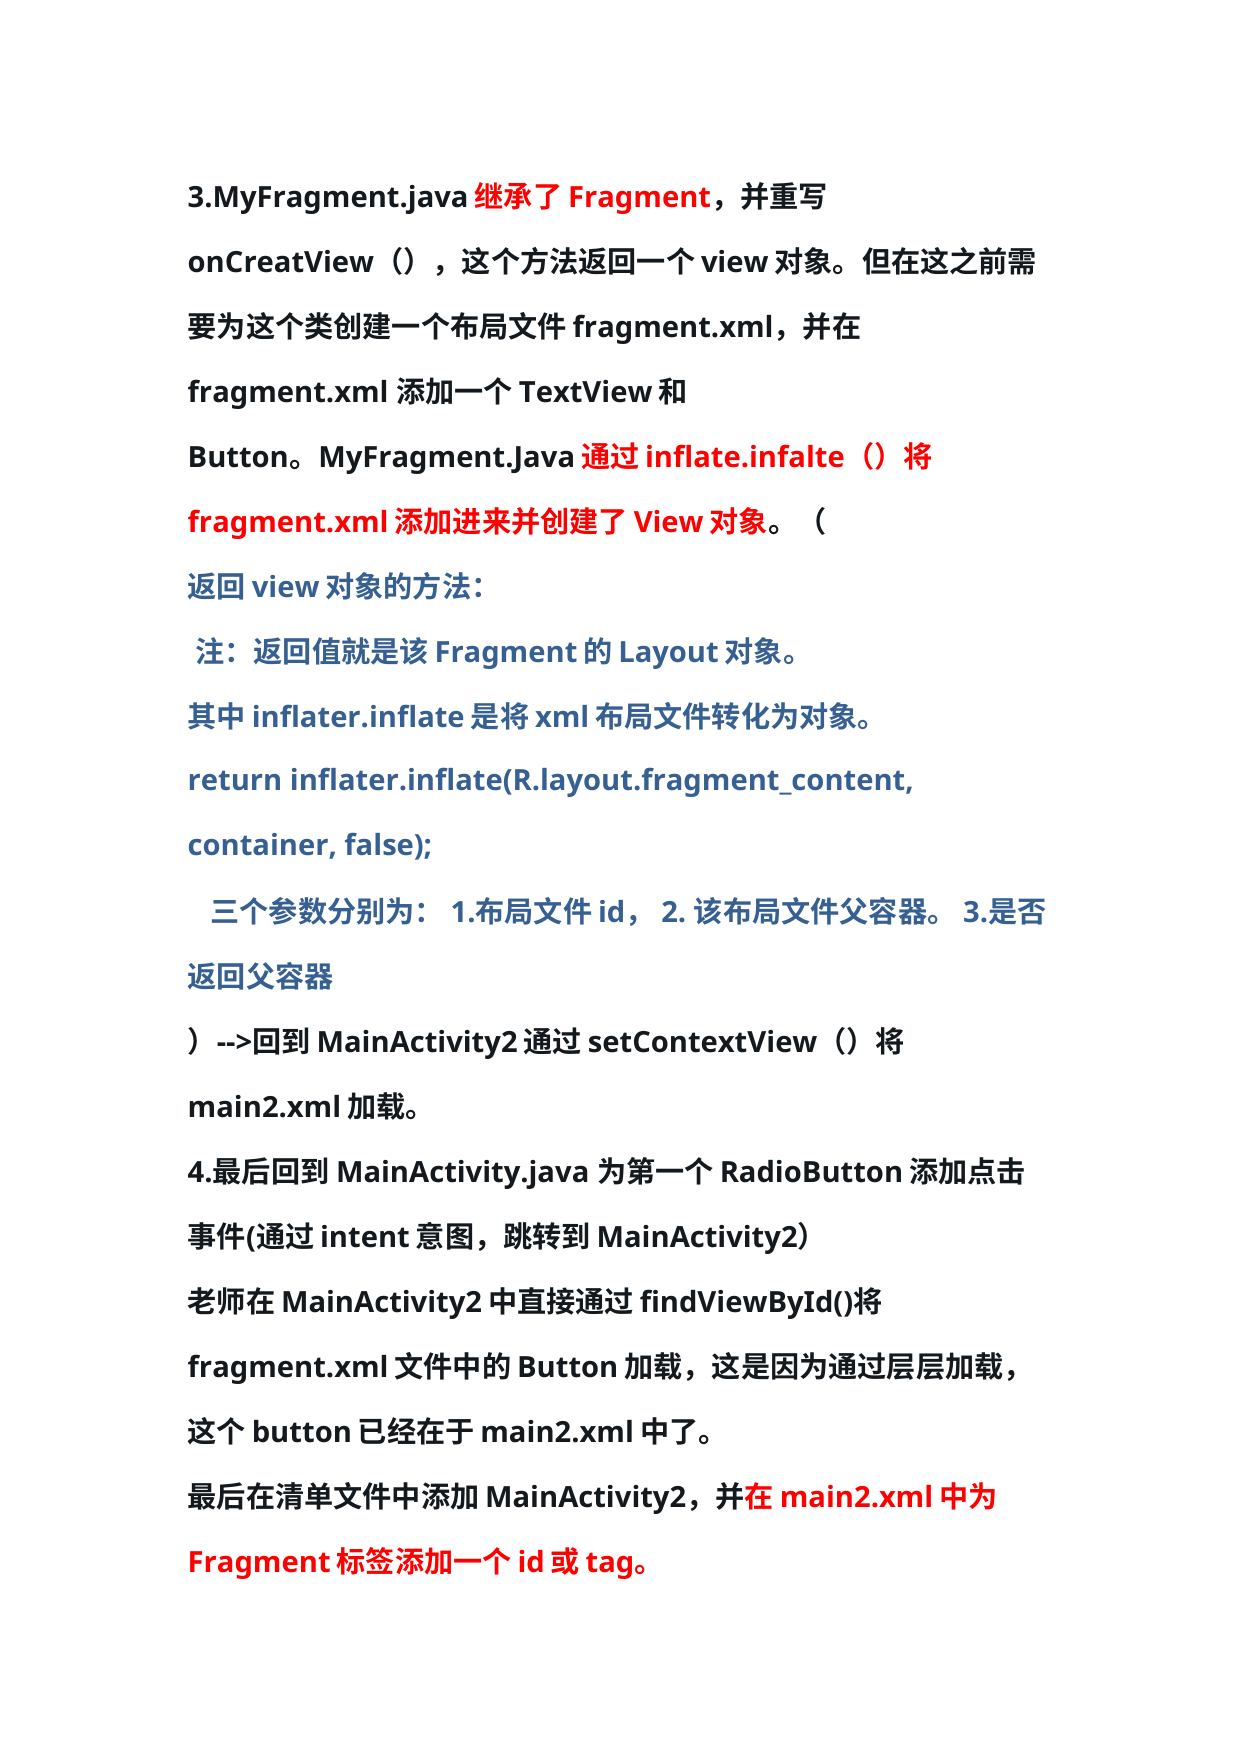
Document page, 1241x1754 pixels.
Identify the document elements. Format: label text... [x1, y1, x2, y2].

text 其中inflater.inflate是将xml布局文件转化为对象。 [187, 682, 1053, 747]
text 最后在清单文件中添加MainActivity2，并在main2.xml中为Fragment标签添加一个id或tag。 [187, 1462, 1053, 1592]
text 4.最后回到 MainActivity.java 为第一个RadioButton添加点击事件(通过intent意图，跳转到MainActivity2） [187, 1137, 1053, 1267]
text 三个参数分别为： 1.布局文件id， 2. 该布局文件父容器。 3.是否返回父容器 [187, 877, 1053, 1007]
text 老师在MainActivity2中直接通过findViewById()将fragment.xml文件中的Button加载，这是因为通过层层加载，这个button已经在于main2.xml中了。 [187, 1267, 1053, 1462]
text 3.MyFragment.java继承了Fragment，并重写onCreatView（），这个方法返回一个view对象。但在这之前需要为这个类创建一个布局文件fragment.xml，并在 fragment.xml 添加一个TextView和Button。MyFragment.Java通过inflate.infalte（）将 fragment.xml添加进来并创建了View对象。（ [187, 162, 1053, 552]
text 返回view对象的方法： [187, 552, 1053, 617]
text return inflater.inflate(R.layout.fragment_content, container, false); [187, 747, 1053, 877]
text ）-->回到MainActivity2通过setContextView（）将main2.xml加载。 [187, 1007, 1053, 1137]
text 注：返回值就是该Fragment的Layout对象。 [187, 617, 1053, 682]
